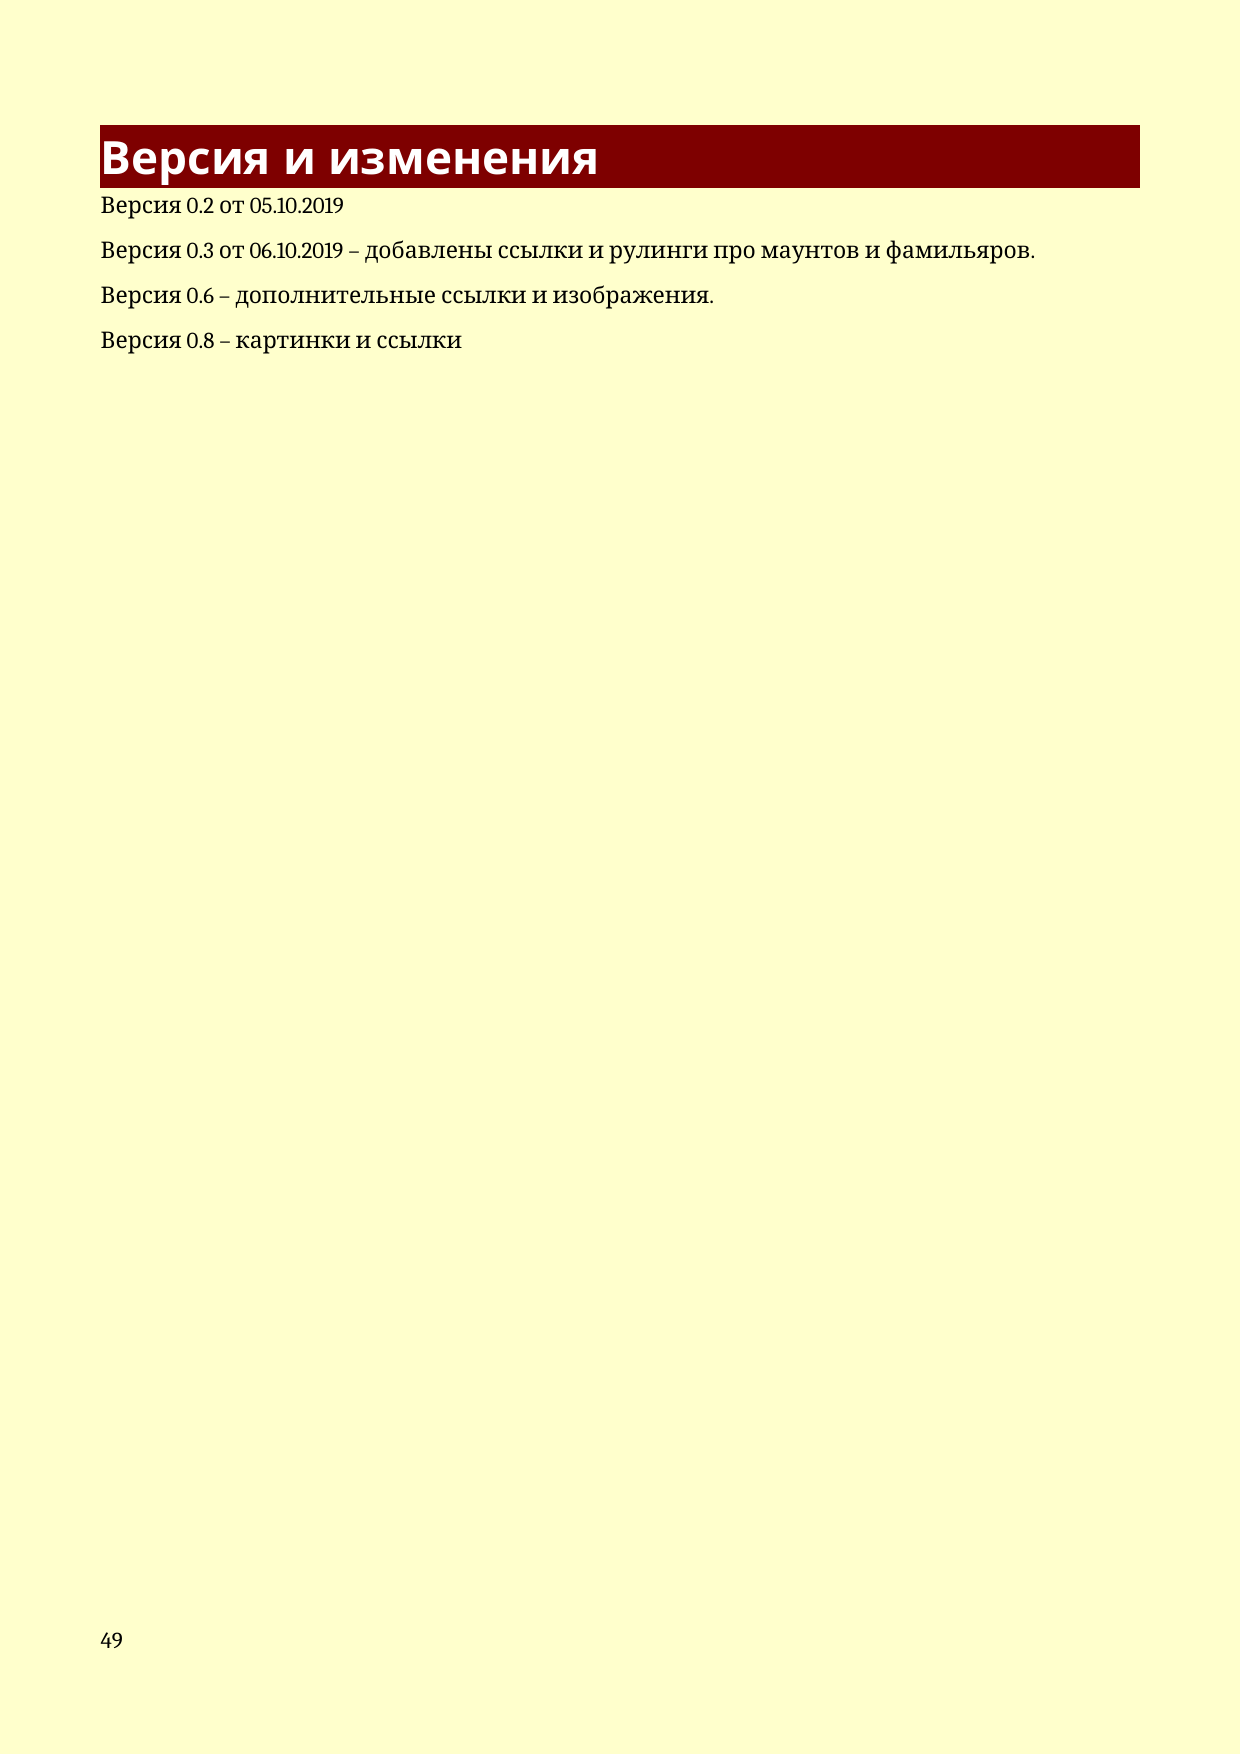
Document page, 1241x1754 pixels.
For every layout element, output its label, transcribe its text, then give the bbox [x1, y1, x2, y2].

text Версия 0.3 от 06.10.2019 – добавлены ссылки и рулинги про маунтов и фамильяров. [100, 238, 1140, 264]
text Версия 0.2 от 05.10.2019 [100, 193, 1140, 219]
subtitle Версия и изменения [100, 125, 1140, 188]
text Версия 0.6 – дополнительные ссылки и изображения. [100, 283, 1140, 309]
text Версия 0.8 – картинки и ссылки [100, 328, 1140, 354]
